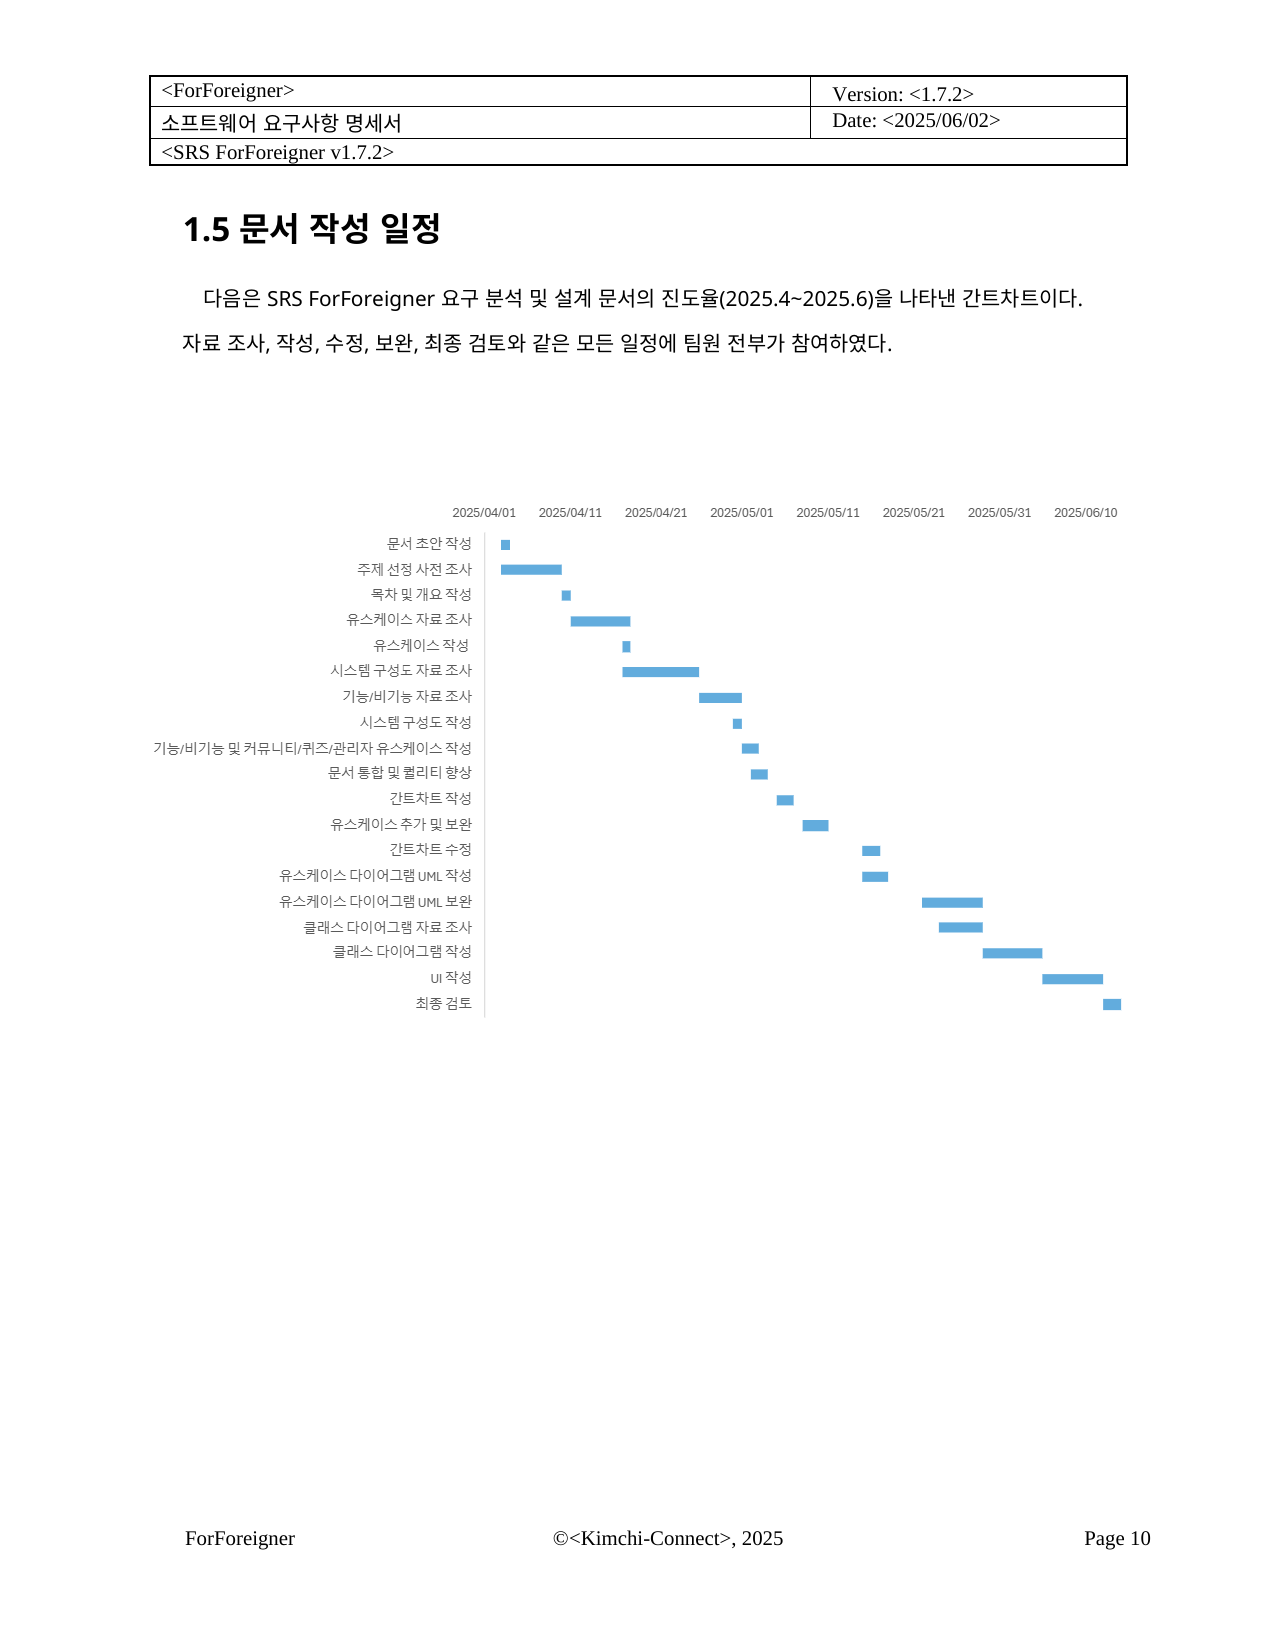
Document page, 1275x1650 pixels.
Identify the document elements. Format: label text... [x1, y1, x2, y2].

text 다음은 SRS ForForeigner 요구 분석 및 설계 문서의 진도율(2025.4~2025.6)을 나타낸 간트차트이다. 자료 조사, 작성, 수정, 보완, 최종 검토와 같은 모든 일정에 팀원 전부가 참여하였다. [183, 282, 1125, 358]
picture [150, 500, 1164, 1029]
subtitle 1.5 문서 작성 일정 [150, 203, 1125, 252]
